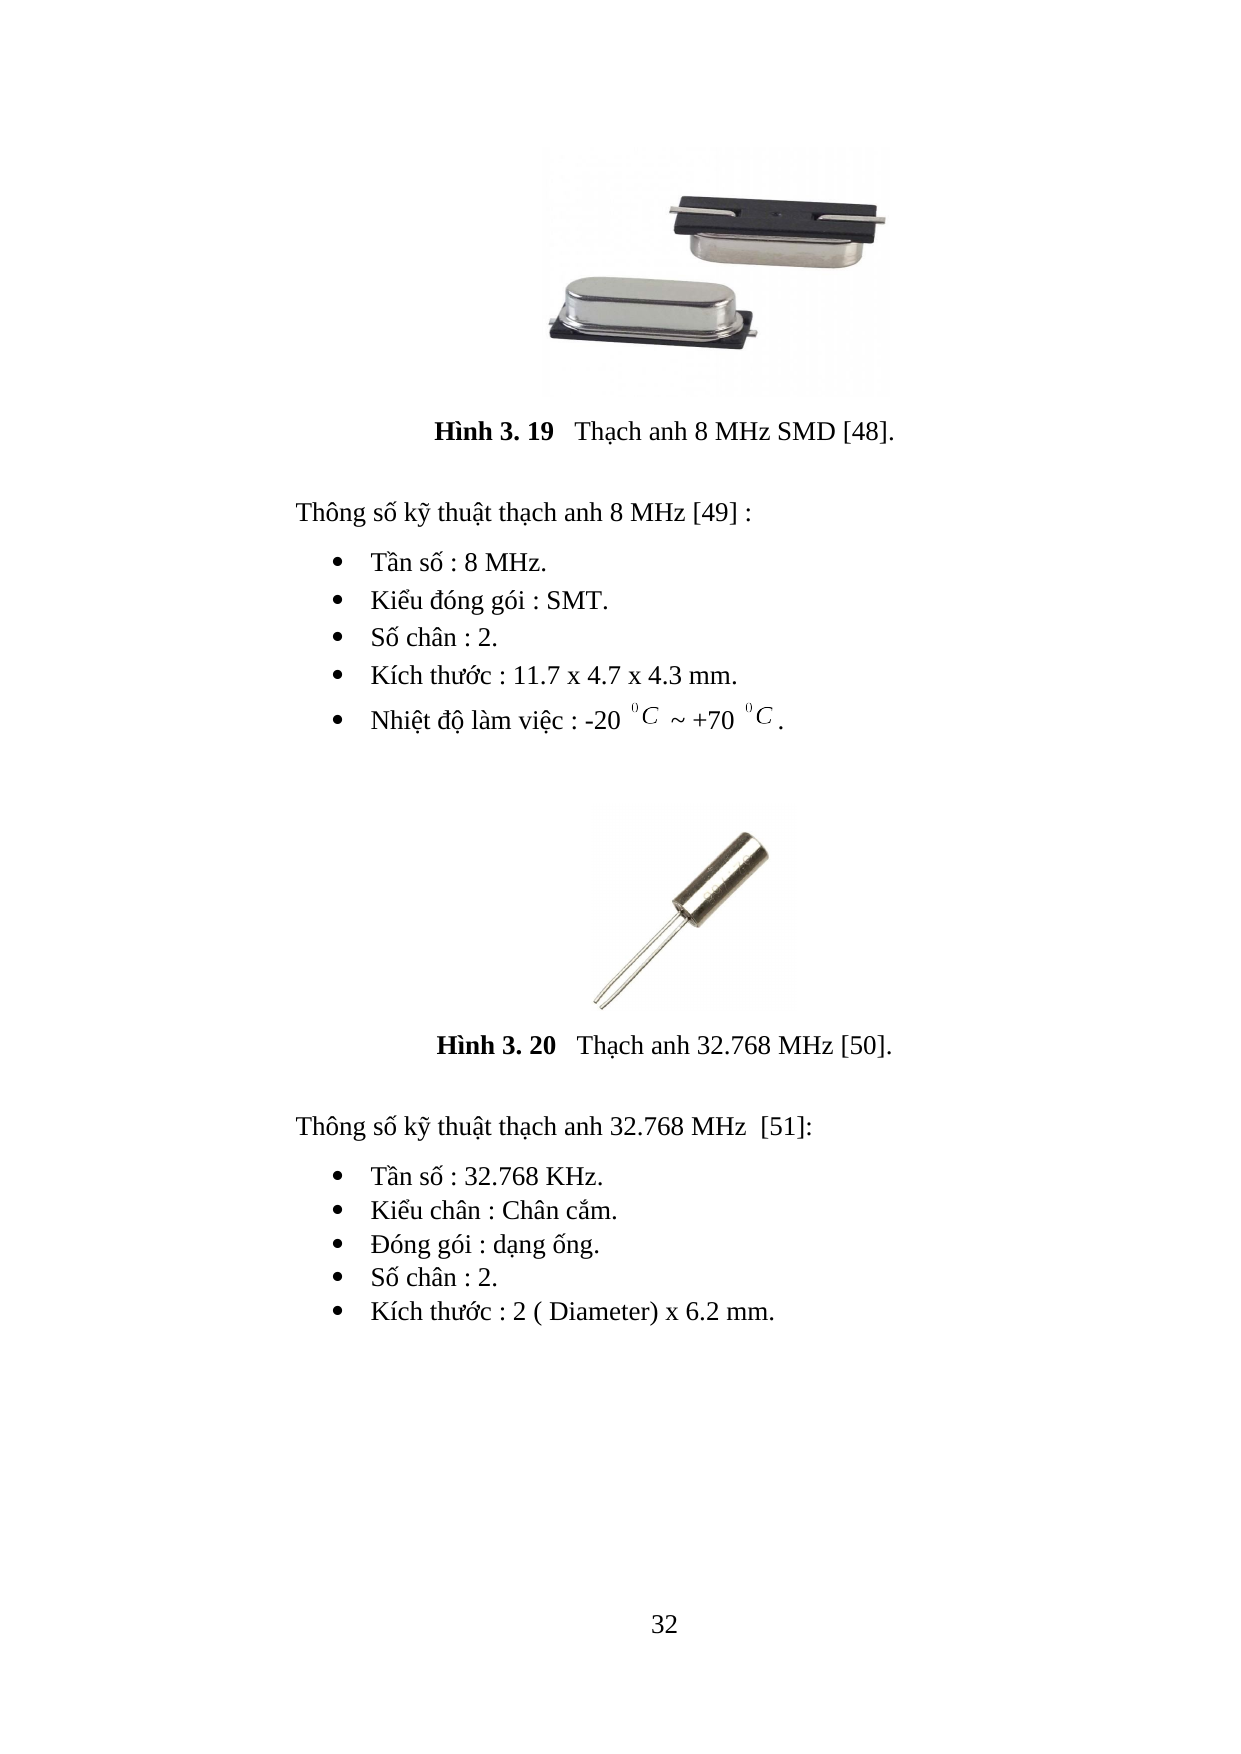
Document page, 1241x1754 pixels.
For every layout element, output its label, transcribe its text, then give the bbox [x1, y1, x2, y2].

list Kích thước : 2 ( Diameter) x 6.2 mm. [333, 1295, 1092, 1327]
text Thông số kỹ thuật thạch anh 32.768 MHz : [236, 1110, 1092, 1141]
text Hình 3. 19 Thạch anh 8 MHz SMD . [236, 415, 1092, 447]
text Thông số kỹ thuật thạch anh 8 MHz : [236, 497, 1092, 528]
list Số chân : 2. [333, 1262, 1092, 1293]
list Số chân : 2. [333, 621, 1092, 653]
list Kiểu chân : Chân cắm. [333, 1194, 1092, 1225]
list Kiểu đóng gói : SMT. [333, 584, 1092, 615]
list Đóng gói : dạng ống. [333, 1228, 1092, 1259]
list Nhiệt độ làm việc : -20 ~ +70 . [333, 696, 1092, 735]
list Kích thước : 11.7 x 4.7 x 4.3 mm. [333, 659, 1092, 690]
picture [590, 803, 798, 1011]
list Tần số : 8 MHz. [333, 546, 1092, 578]
text Hình 3. 20 Thạch anh 32.768 MHz . [236, 1029, 1092, 1060]
picture [542, 147, 891, 397]
list Tần số : 32.768 KHz. [333, 1160, 1092, 1192]
